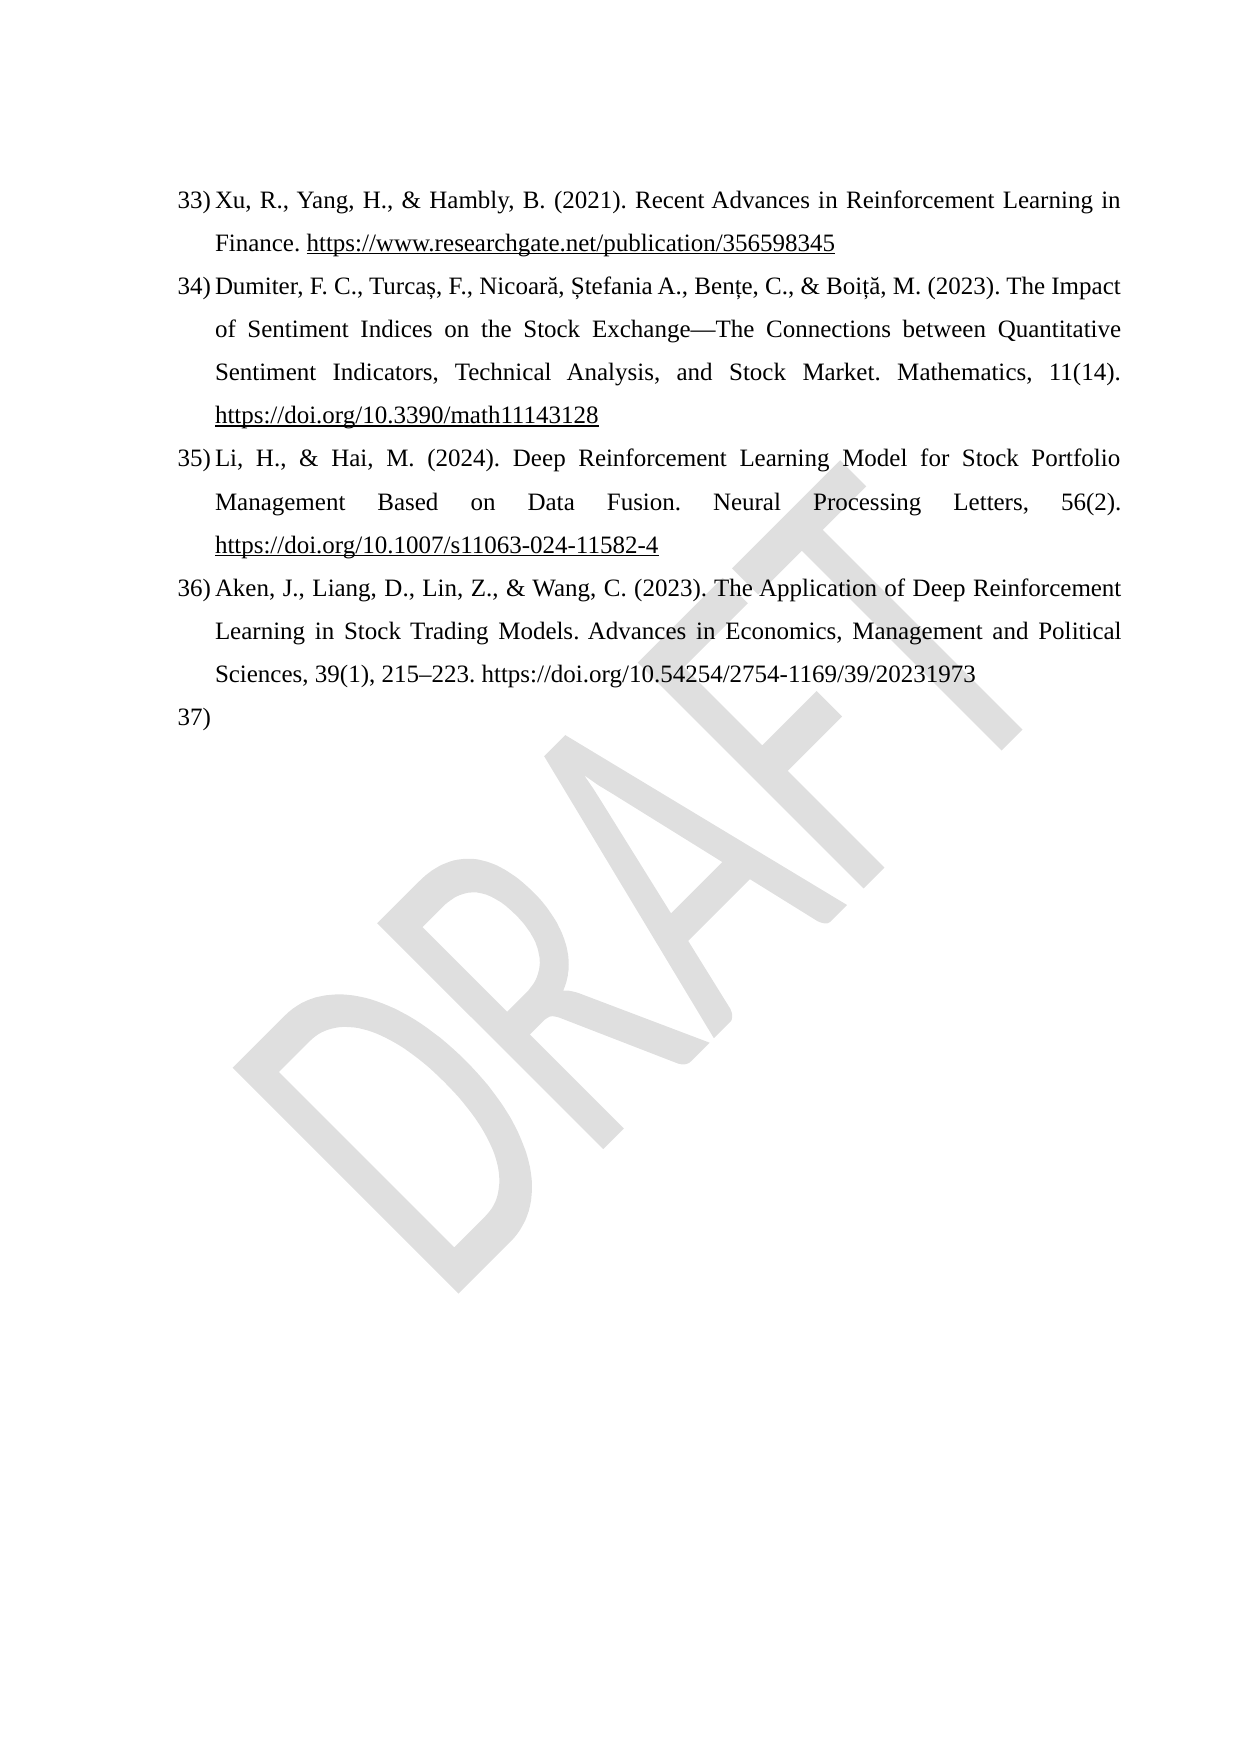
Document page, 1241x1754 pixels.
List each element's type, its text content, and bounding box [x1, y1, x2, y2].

list Li, H., & Hai, M. (2024). Deep Reinforcement Learning Model for Stock Portfolio Management Based on Data Fusion. Neural Processing Letters, 56(2). https://doi.org/10.1007/s11063-024-11582-4 [177, 443, 1122, 558]
list Aken, J., Liang, D., Lin, Z., & Wang, C. (2023). The Application of Deep Reinforcement Learning in Stock Trading Models. Advances in Economics, Management and Political Sciences, 39(1), 215–223. https://doi.org/10.54254/2754-1169/39/20231973 [177, 573, 1122, 688]
list Xu, R., Yang, H., & Hambly, B. (2021). Recent Advances in Reinforcement Learning in Finance. https://www.researchgate.net/publication/356598345 [177, 185, 1122, 257]
list Dumiter, F. C., Turcaș, F., Nicoară, Ștefania A., Bențe, C., & Boiță, M. (2023). The Impact of Sentiment Indices on the Stock Exchange—The Connections between Quantitative Sentiment Indicators, Technical Analysis, and Stock Market. Mathematics, 11(14). https://doi.org/10.3390/math11143128 [177, 271, 1122, 429]
